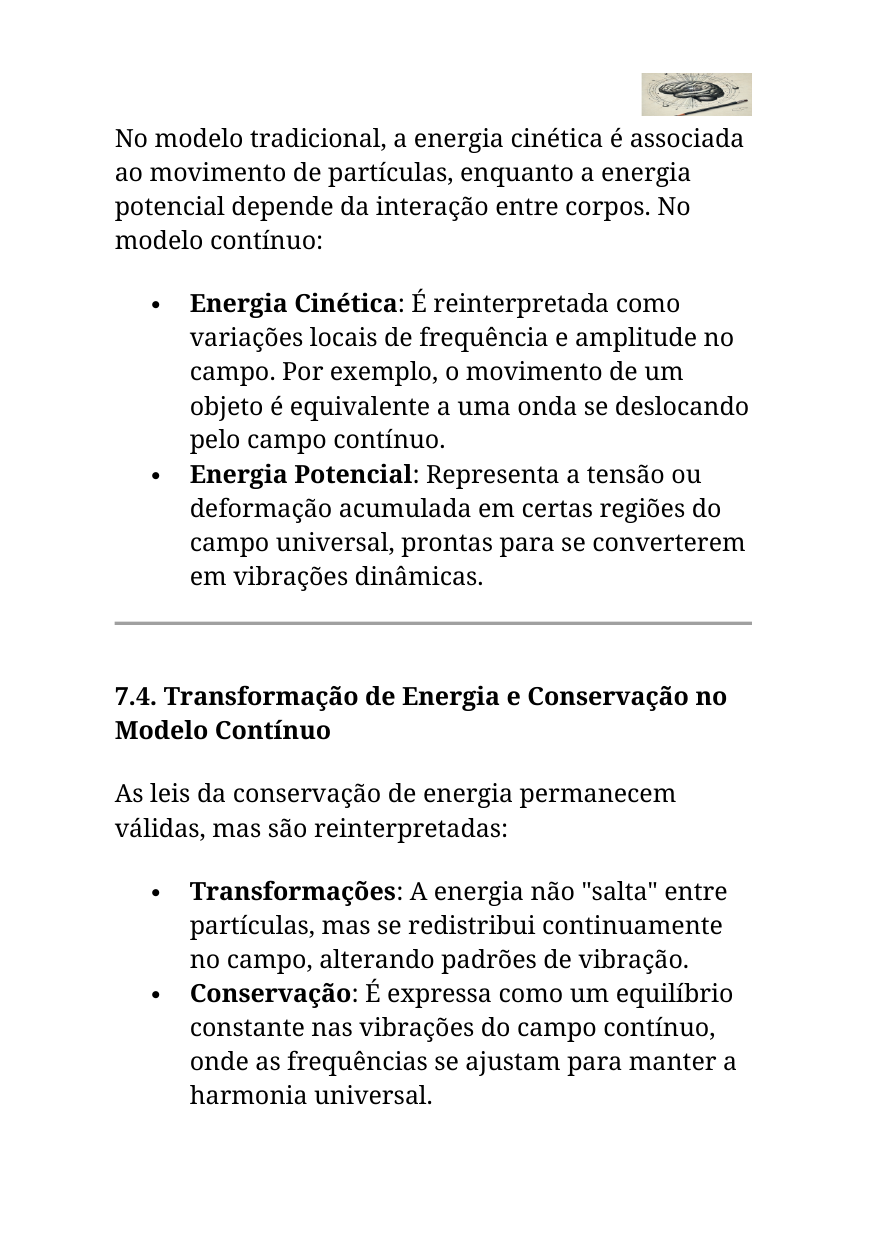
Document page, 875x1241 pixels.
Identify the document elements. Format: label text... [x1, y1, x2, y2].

list Conservação: É expressa como um equilíbrio constante nas vibrações do campo contínuo, onde as frequências se ajustam para manter a harmonia universal. [152, 976, 752, 1112]
list Transformações: A energia não "salta" entre partículas, mas se redistribui continuamente no campo, alterando padrões de vibração. [152, 873, 752, 976]
text As leis da conservação de energia permanecem válidas, mas são reinterpretadas: [114, 776, 752, 844]
text No modelo tradicional, a energia cinética é associada ao movimento de partículas, enquanto a energia potencial depende da interação entre corpos. No modelo contínuo: [114, 121, 752, 257]
list Energia Potencial: Representa a tensão ou deformação acumulada em certas regiões do campo universal, prontas para se converterem em vibrações dinâmicas. [152, 456, 752, 592]
text 7.4. Transformação de Energia e Conservação no Modelo Contínuo [114, 679, 752, 747]
picture [641, 73, 752, 116]
list Energia Cinética: É reinterpretada como variações locais de frequência e amplitude no campo. Por exemplo, o movimento de um objeto é equivalente a uma onda se deslocando pelo campo contínuo. [152, 286, 752, 456]
